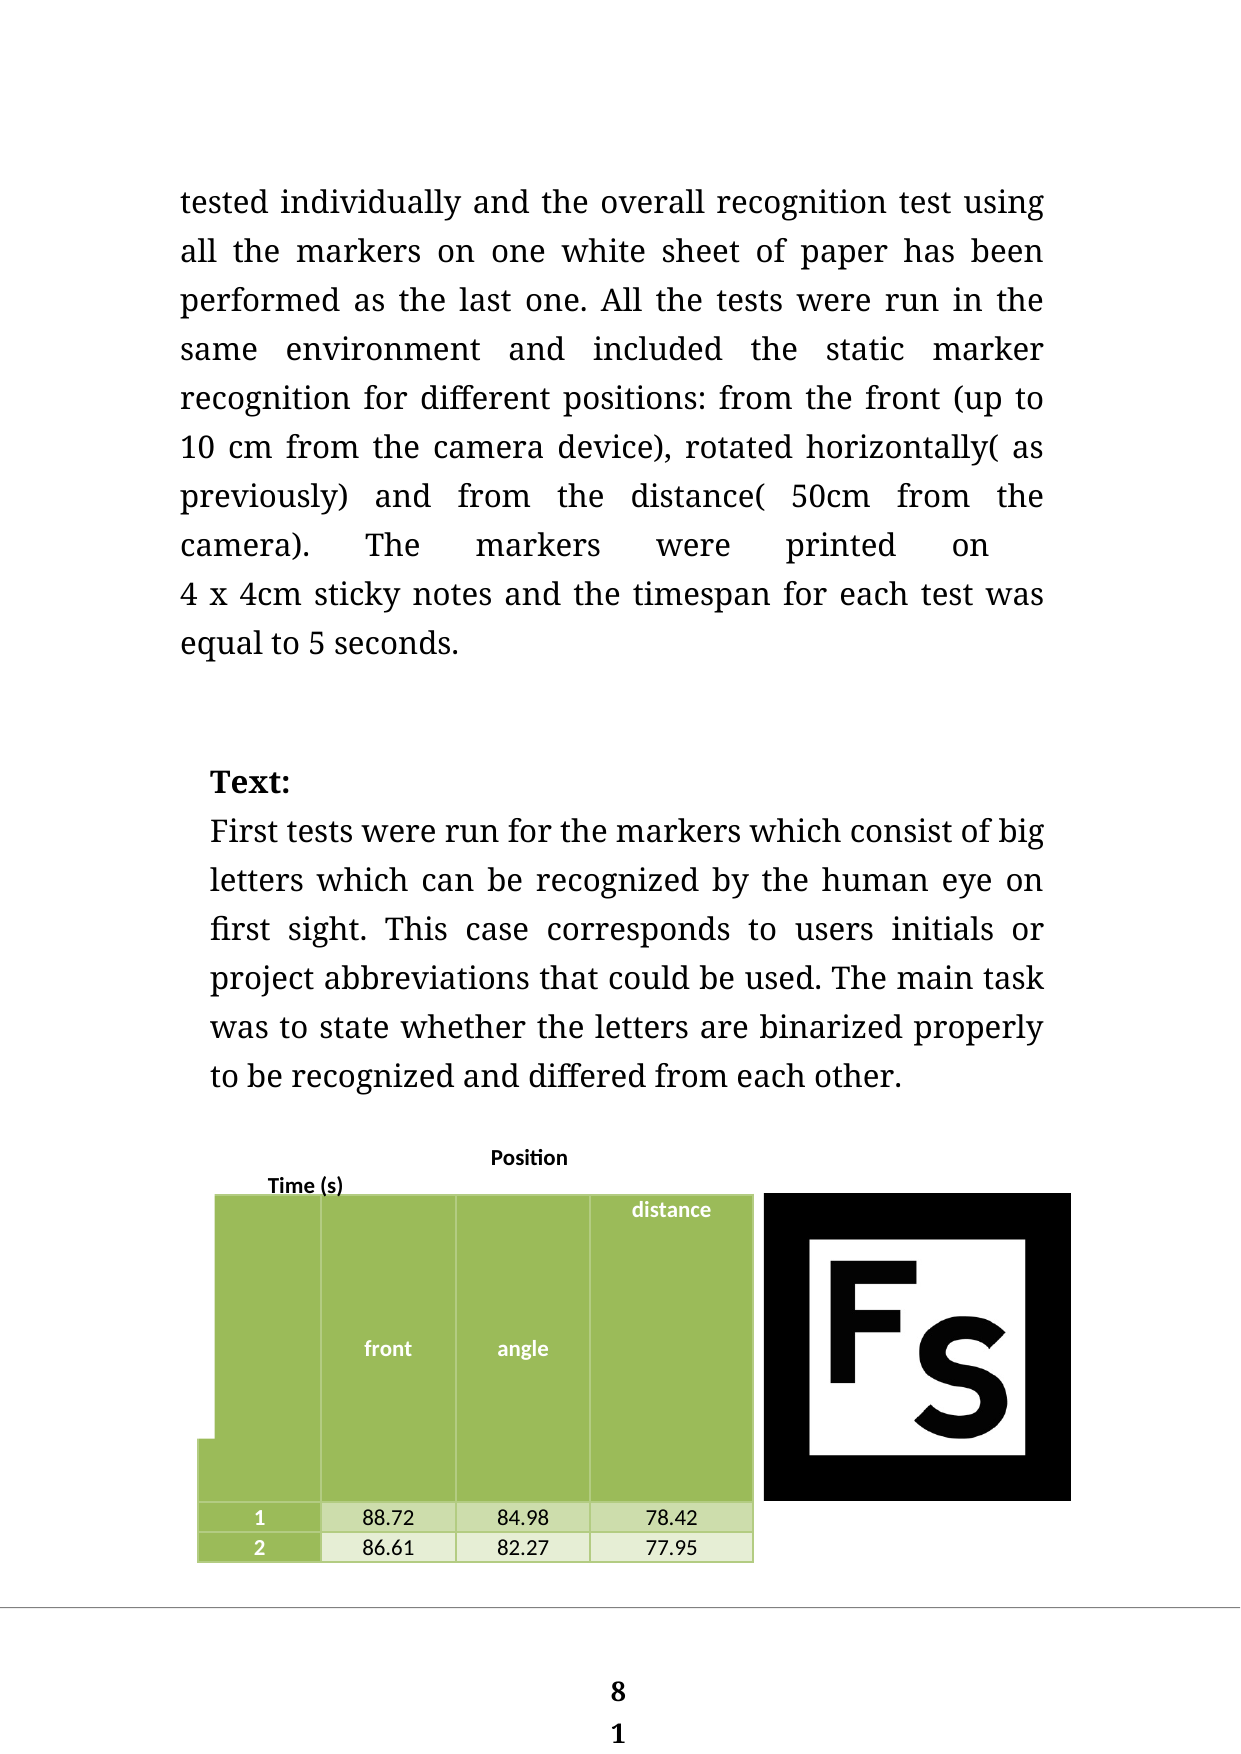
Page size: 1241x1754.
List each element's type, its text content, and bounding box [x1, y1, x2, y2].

table_cell 88.72 [322, 1503, 455, 1531]
text Text: First tests were run for the markers which consist of big letters which can be recognized by the human eye on first sight. This case corresponds to users initials or project abbreviations that could be used. The main task was to state whether the letters are binarized properly to be recognized and differed from each other. [210, 760, 1045, 1097]
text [180, 180, 1045, 663]
table_cell 77.95 [591, 1533, 752, 1561]
table_header distance [591, 1196, 752, 1501]
table_cell 82.27 [457, 1533, 589, 1561]
table_cell 1 [199, 1503, 320, 1531]
table_cell 84.98 [457, 1503, 589, 1531]
table_cell 2 [199, 1533, 320, 1561]
table_header angle [457, 1196, 589, 1501]
picture [763, 1193, 1071, 1501]
table_cell 86.61 [322, 1533, 455, 1561]
table_cell 78.42 [591, 1503, 752, 1531]
table_header [199, 1196, 320, 1501]
table_header front [322, 1196, 455, 1501]
